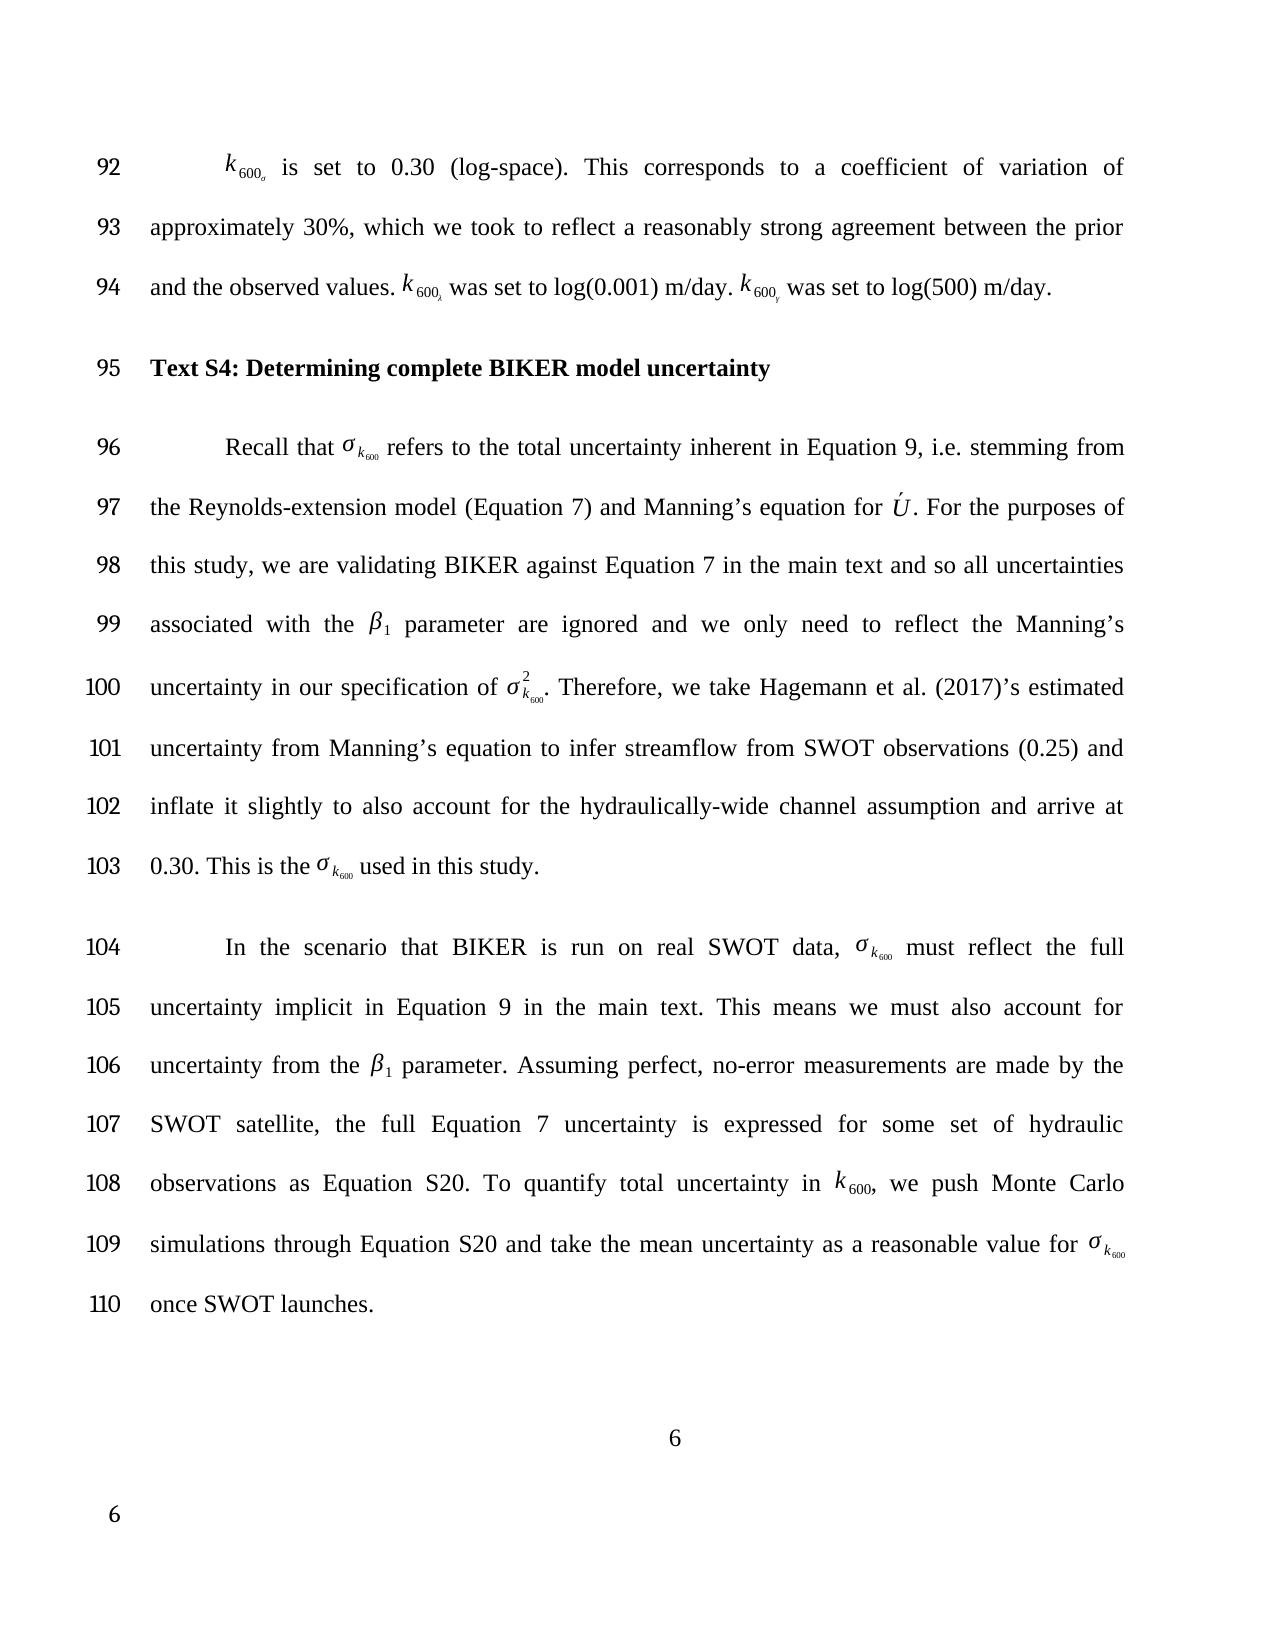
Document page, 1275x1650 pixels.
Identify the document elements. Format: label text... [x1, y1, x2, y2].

text is set to 0.30 (log-space). This corresponds to a coefficient of variation of approximately 30%, which we took to reflect a reasonably strong agreement between the prior and the observed values. was set to log(0.001) m/day. was set to log(500) m/day. [150, 150, 1125, 303]
text Recall that refers to the total uncertainty inherent in Equation 9, i.e. stemming from the Reynolds-extension model (Equation 7) and Manning’s equation for . For the purposes of this study, we are validating BIKER against Equation 7 in the main text and so all uncertainties associated with the parameter are ignored and we only need to reflect the Manning’s uncertainty in our specification of . Therefore, we take Hagemann et al. (2017)’s estimated uncertainty from Manning’s equation to infer streamflow from SWOT observations (0.25) and inflate it slightly to also account for the hydraulically-wide channel assumption and arrive at 0.30. This is the used in this study. [150, 429, 1125, 882]
subtitle Text S4: Determining complete BIKER model uncertainty [150, 353, 1125, 382]
text In the scenario that BIKER is run on real SWOT data, must reflect the full uncertainty implicit in Equation 9 in the main text. This means we must also account for uncertainty from the parameter. Assuming perfect, no-error measurements are made by the SWOT satellite, the full Equation 7 uncertainty is expressed for some set of hydraulic observations as Equation S20. To quantify total uncertainty in , we push Monte Carlo simulations through Equation S20 and take the mean uncertainty as a reasonable value for once SWOT launches. [150, 929, 1125, 1318]
